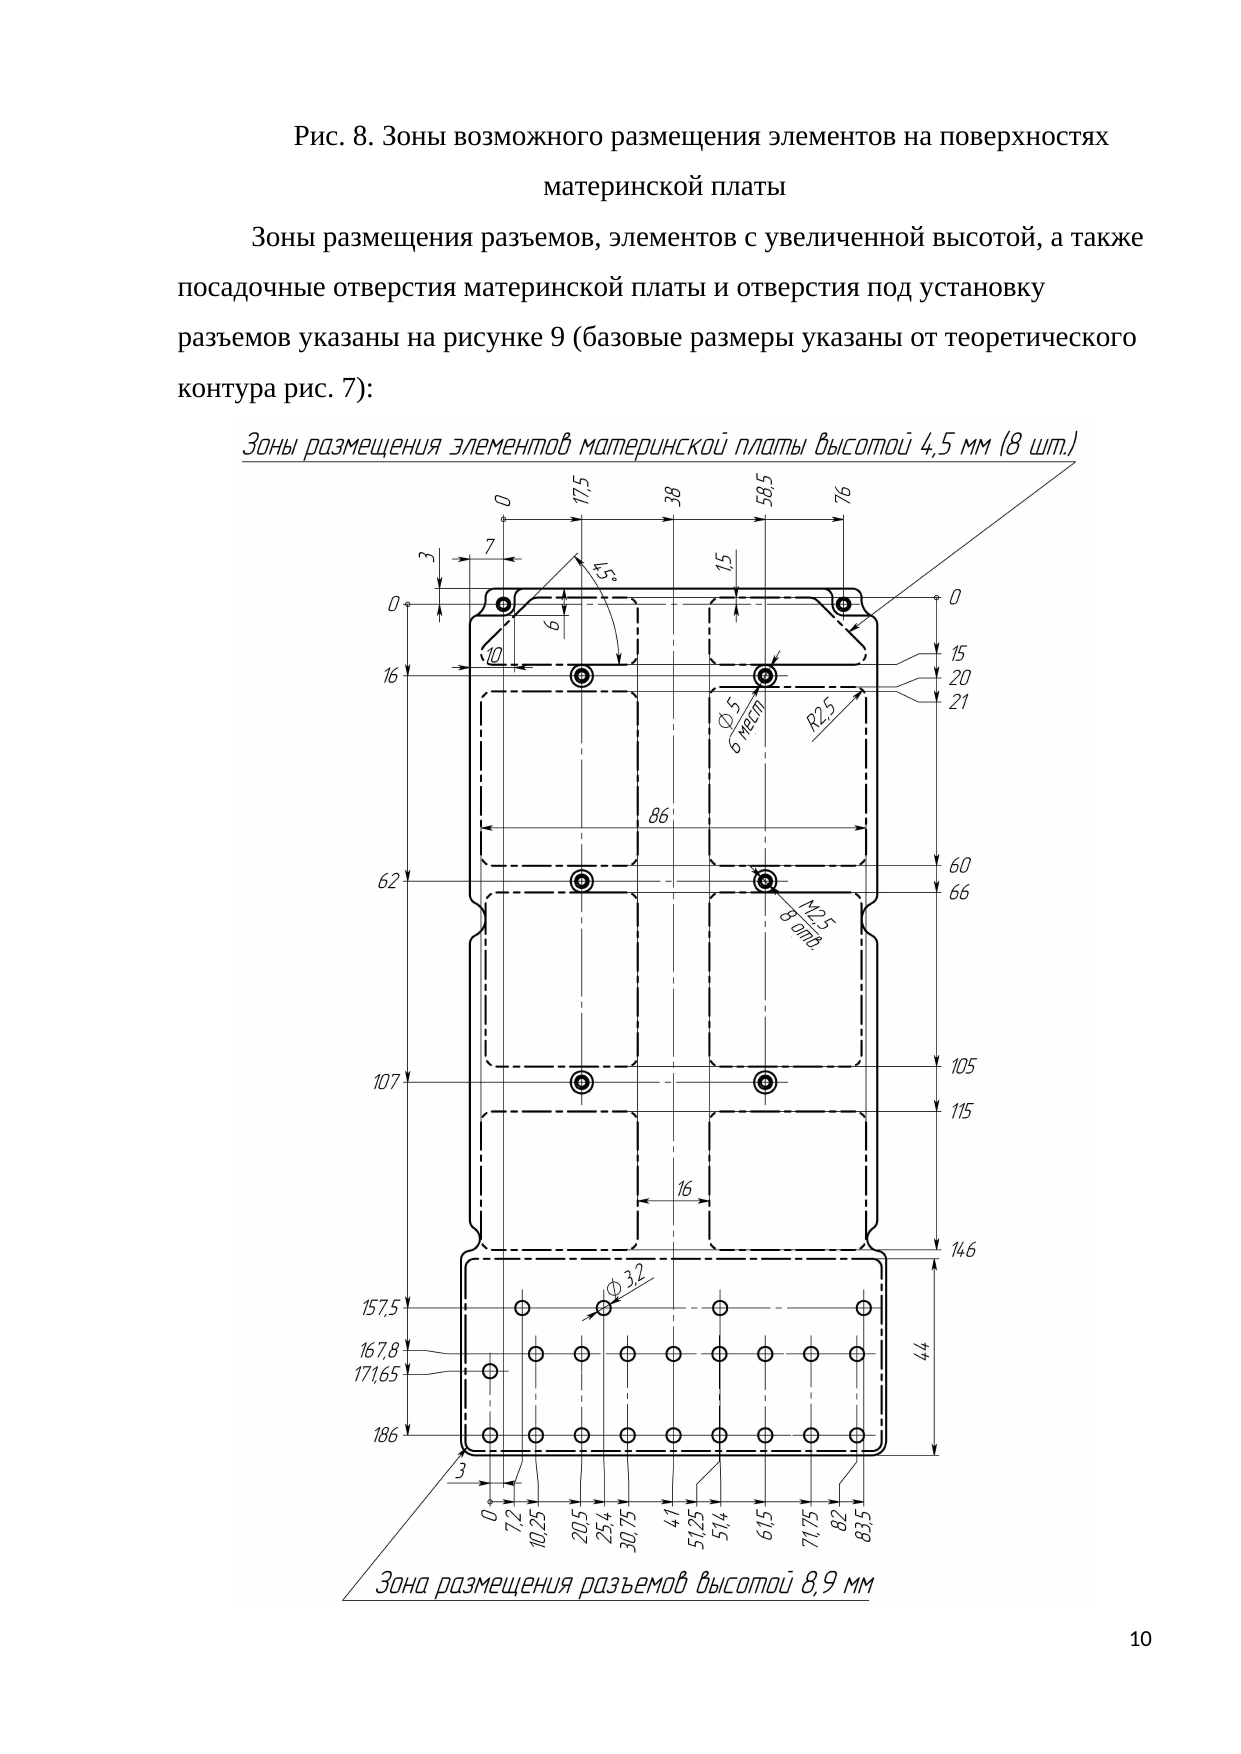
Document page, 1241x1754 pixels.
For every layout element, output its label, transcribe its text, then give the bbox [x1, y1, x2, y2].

picture [233, 419, 1095, 1605]
list Зоны размещения разъемов, элементов с увеличенной высотой, а также посадочные отверстия материнской платы и отверстия под установку разъемов указаны на рисунке 9 (базовые размеры указаны от теоретического контура рис. 7): [177, 219, 1152, 403]
list Рис. 8. Зоны возможного размещения элементов на поверхностях материнской платы [177, 118, 1152, 202]
